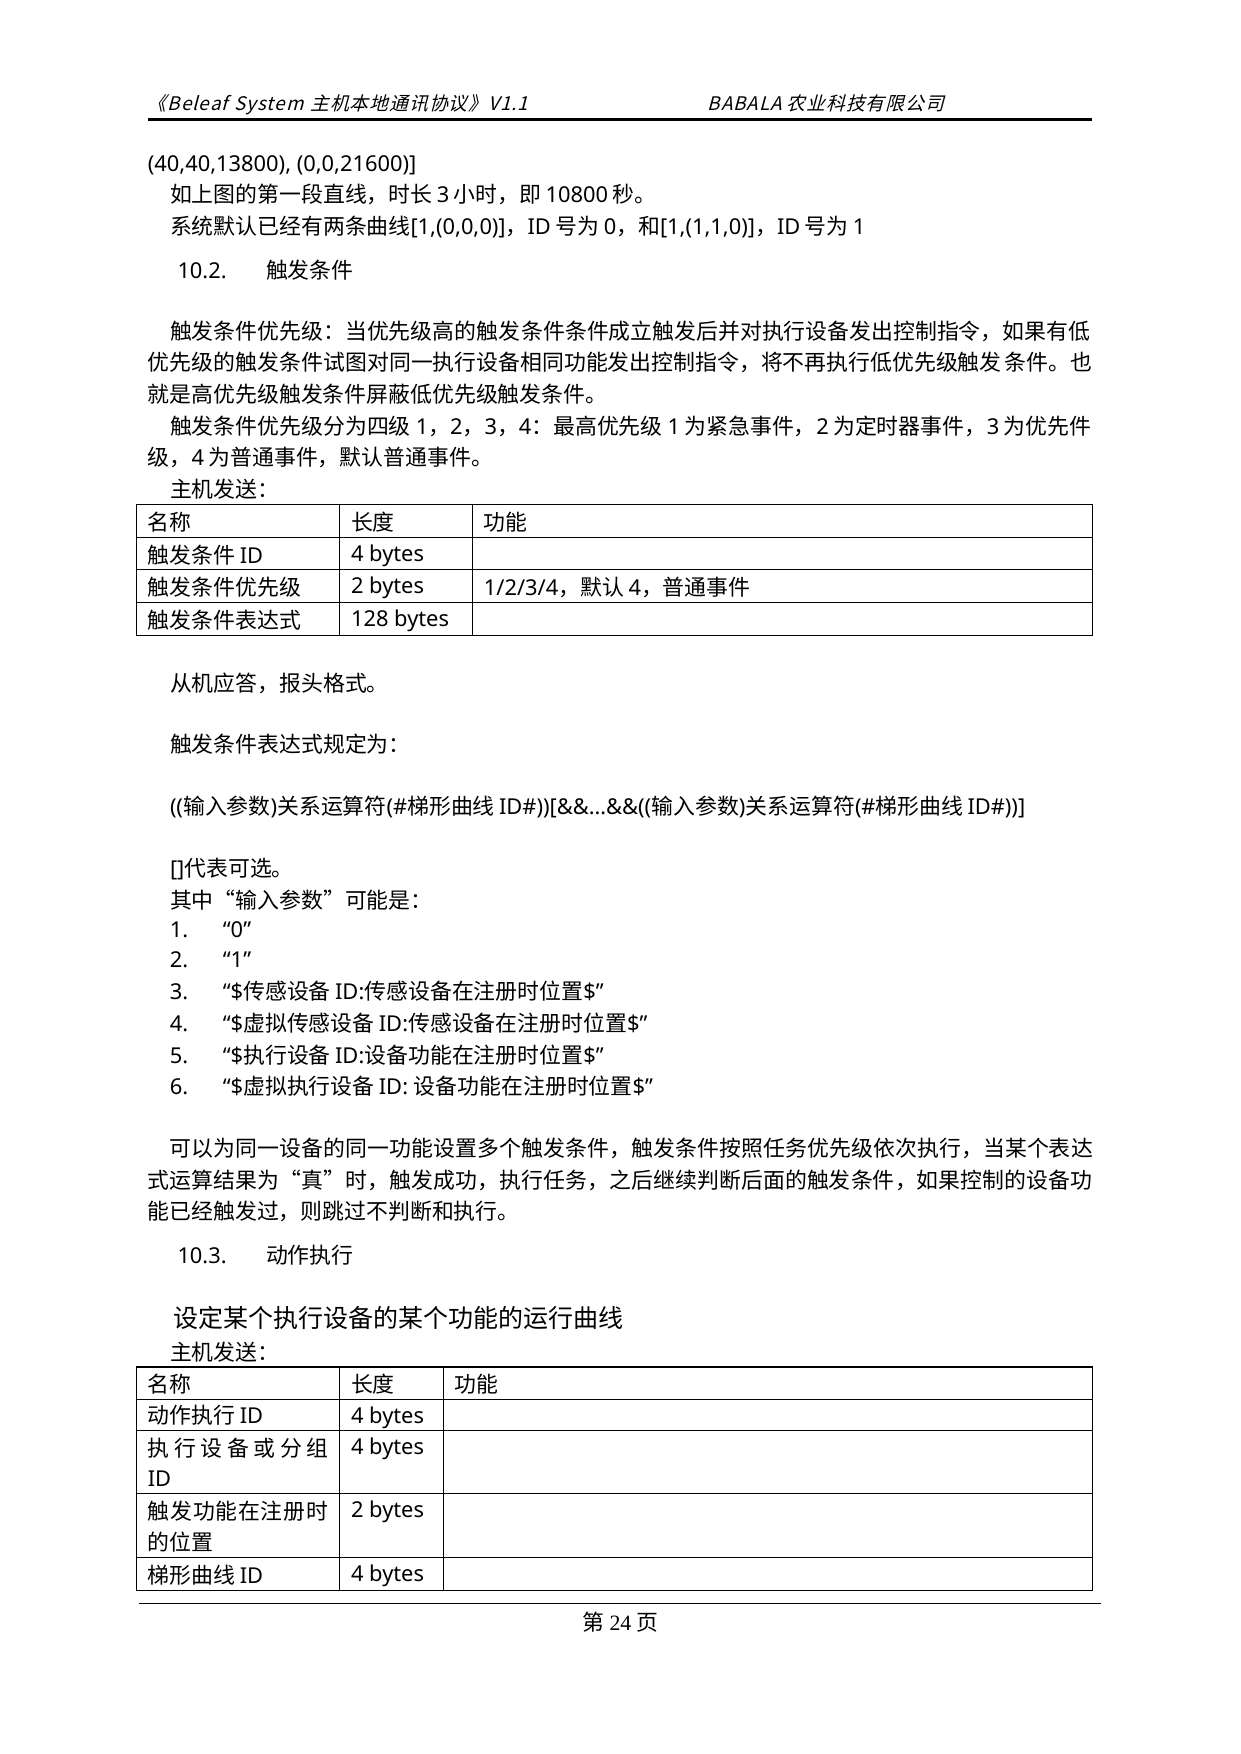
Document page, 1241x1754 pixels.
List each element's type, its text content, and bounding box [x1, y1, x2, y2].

table_cell 128 bytes [340, 603, 472, 635]
table_header 名称 [137, 1368, 339, 1399]
list “$虚拟传感设备ID:传感设备在注册时位置$” [147, 1006, 1092, 1038]
table_cell 动作执行ID [137, 1400, 339, 1430]
list “$执行设备ID:设备功能在注册时位置$” [147, 1038, 1092, 1069]
table_cell 执行设备或分组ID [137, 1431, 339, 1493]
text 触发条件表达式规定为： [148, 727, 1092, 759]
table_cell [444, 1431, 1092, 1493]
table_cell [473, 603, 1092, 635]
table_cell 2 bytes [340, 570, 472, 602]
text 设定某个执行设备的某个功能的运行曲线 [148, 1298, 1092, 1335]
text 触发条件优先级：当优先级高的触发条件条件成立触发后并对执行设备发出控制指令，如果有低优先级的触发条件试图对同一执行设备相同功能发出控制指令，将不再执行低优先级触发条件。也就是高优先级触发条件屏蔽低优先级触发条件。 [148, 314, 1092, 409]
table_cell [444, 1400, 1092, 1430]
table_cell 1/2/3/4，默认4，普通事件 [473, 570, 1092, 602]
table_cell 梯形曲线ID [137, 1558, 339, 1590]
text 可以为同一设备的同一功能设置多个触发条件，触发条件按照任务优先级依次执行，当某个表达式运算结果为“真”时，触发成功，执行任务，之后继续判断后面的触发条件，如果控制的设备功能已经触发过，则跳过不判断和执行。 [147, 1131, 1092, 1226]
table_header 长度 [340, 505, 472, 537]
subtitle 动作执行 [177, 1238, 1092, 1270]
table_cell 4 bytes [340, 1558, 443, 1590]
table_header 长度 [340, 1368, 443, 1399]
text 其中“输入参数”可能是： [148, 883, 1092, 914]
text 主机发送： [148, 1335, 1092, 1366]
table_header 功能 [444, 1368, 1092, 1399]
text 如上图的第一段直线，时长3小时，即10800秒。 [148, 177, 1092, 209]
text 系统默认已经有两条曲线[1,(0,0,0)]，ID号为0，和[1,(1,1,0)]，ID号为1 [148, 209, 1092, 241]
list “$传感设备ID:传感设备在注册时位置$” [147, 974, 1092, 1006]
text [148, 148, 1092, 177]
table_cell 4 bytes [340, 1400, 443, 1430]
table_cell 触发功能在注册时的位置 [137, 1494, 339, 1557]
table_cell 触发条件ID [137, 538, 339, 569]
table_cell [444, 1558, 1092, 1590]
table_cell 4 bytes [340, 538, 472, 569]
text 从机应答，报头格式。 [148, 666, 1092, 697]
table_cell [444, 1494, 1092, 1557]
table_cell 触发条件优先级 [137, 570, 339, 602]
table_header 功能 [473, 505, 1092, 537]
text ((输入参数)关系运算符(#梯形曲线ID#))[&&…&&((输入参数)关系运算符(#梯形曲线ID#))] [148, 789, 1092, 821]
table_cell 触发条件表达式 [137, 603, 339, 635]
subtitle 触发条件 [177, 253, 1092, 285]
list “1” [147, 944, 1092, 974]
table_header 名称 [137, 505, 339, 537]
table_cell 4 bytes [340, 1431, 443, 1493]
table_cell [473, 538, 1092, 569]
text 触发条件优先级分为四级1，2，3，4：最高优先级1为紧急事件，2为定时器事件，3为优先件级，4为普通事件，默认普通事件。 [148, 409, 1092, 472]
list “$虚拟执行设备ID: 设备功能在注册时位置$” [147, 1069, 1092, 1101]
table_cell 2 bytes [340, 1494, 443, 1557]
list “0” [147, 914, 1092, 944]
text []代表可选。 [148, 851, 1092, 883]
text 主机发送： [148, 472, 1092, 504]
